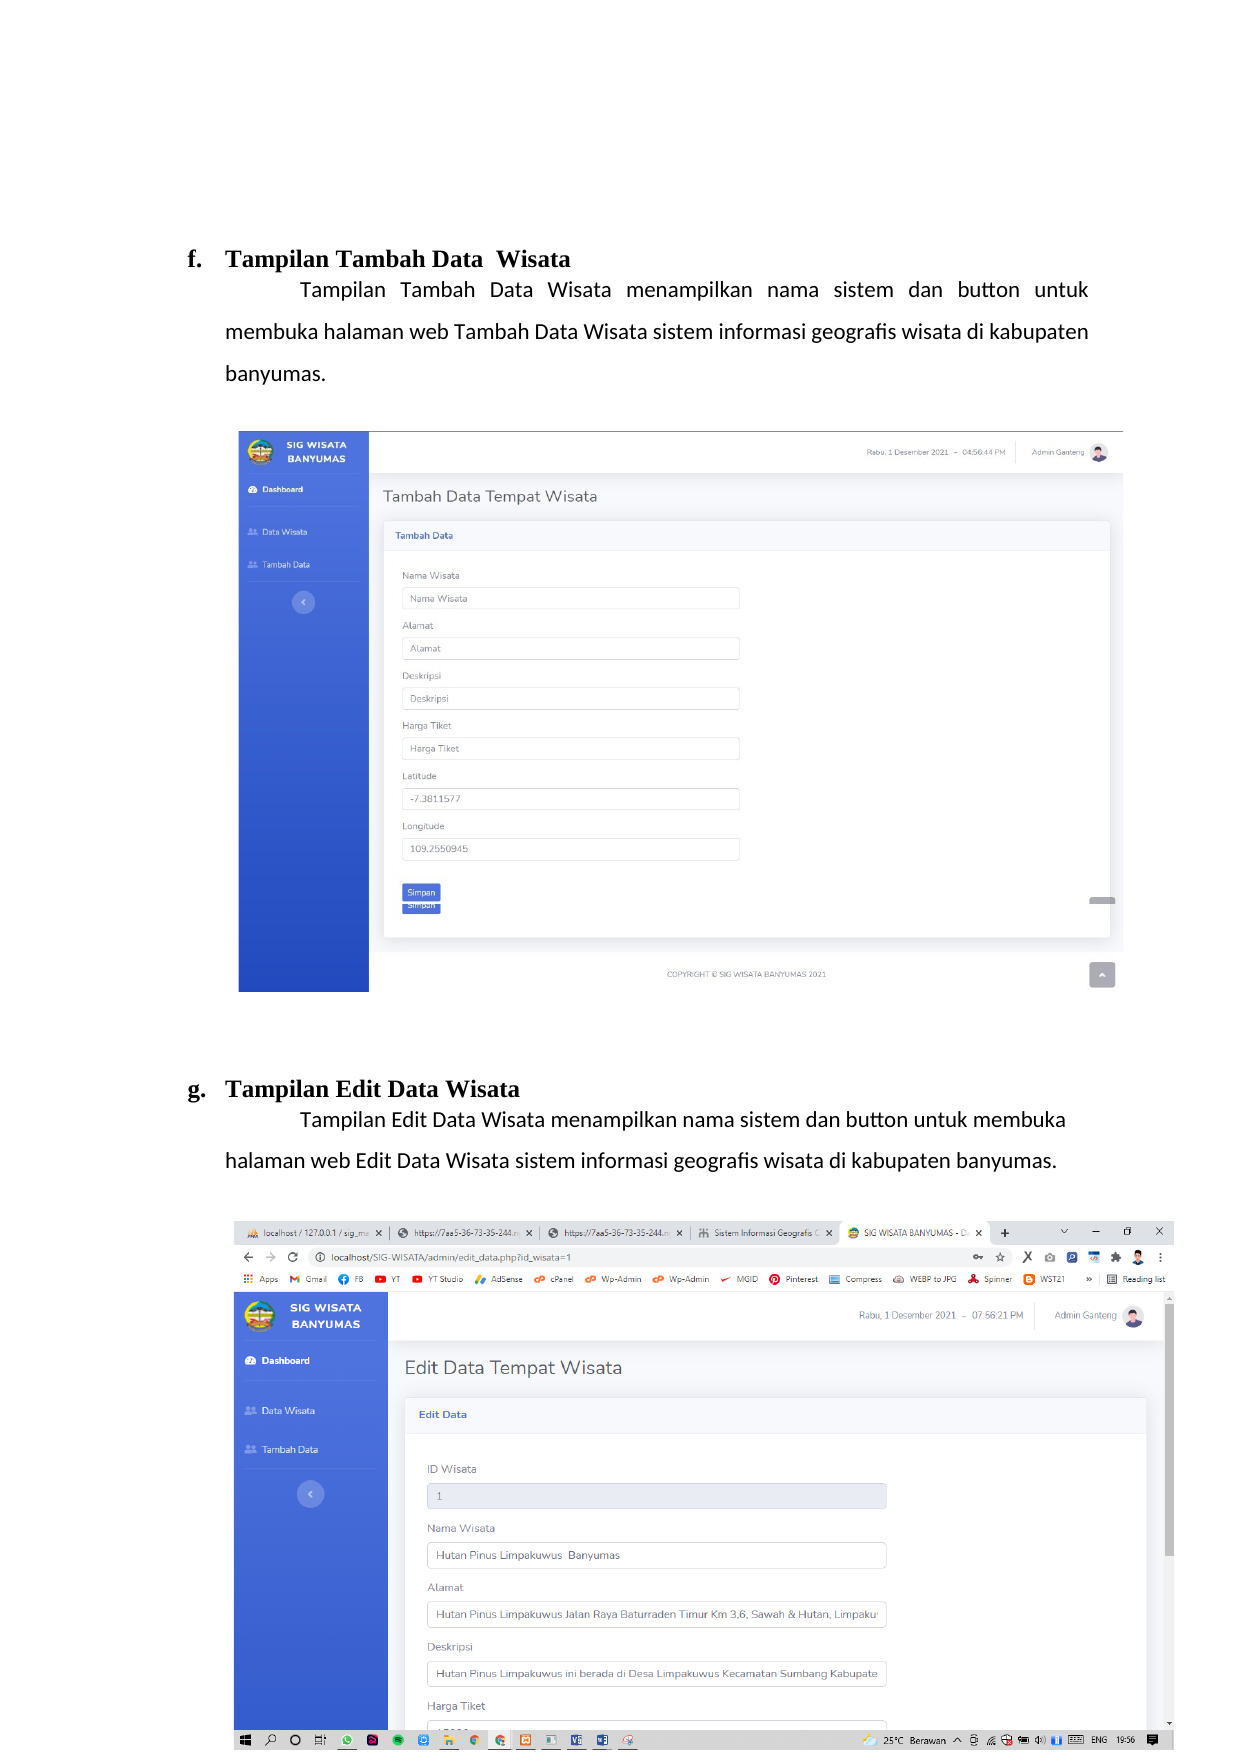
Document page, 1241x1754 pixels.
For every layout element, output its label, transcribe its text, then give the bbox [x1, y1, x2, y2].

text Tampilan Edit Data Wisata menampilkan nama sistem dan button untuk membuka halaman web Edit Data Wisata sistem informasi geografis wisata di kabupaten banyumas. [225, 1105, 1090, 1175]
picture [233, 1221, 1174, 1750]
subtitle Tampilan Edit Data Wisata [187, 1074, 1090, 1102]
picture [238, 431, 1124, 992]
subtitle Tampilan Tambah Data Wisata [187, 244, 1090, 272]
text Tampilan Tambah Data Wisata menampilkan nama sistem dan button untuk membuka halaman web Tambah Data Wisata sistem informasi geografis wisata di kabupaten banyumas. [225, 275, 1090, 387]
